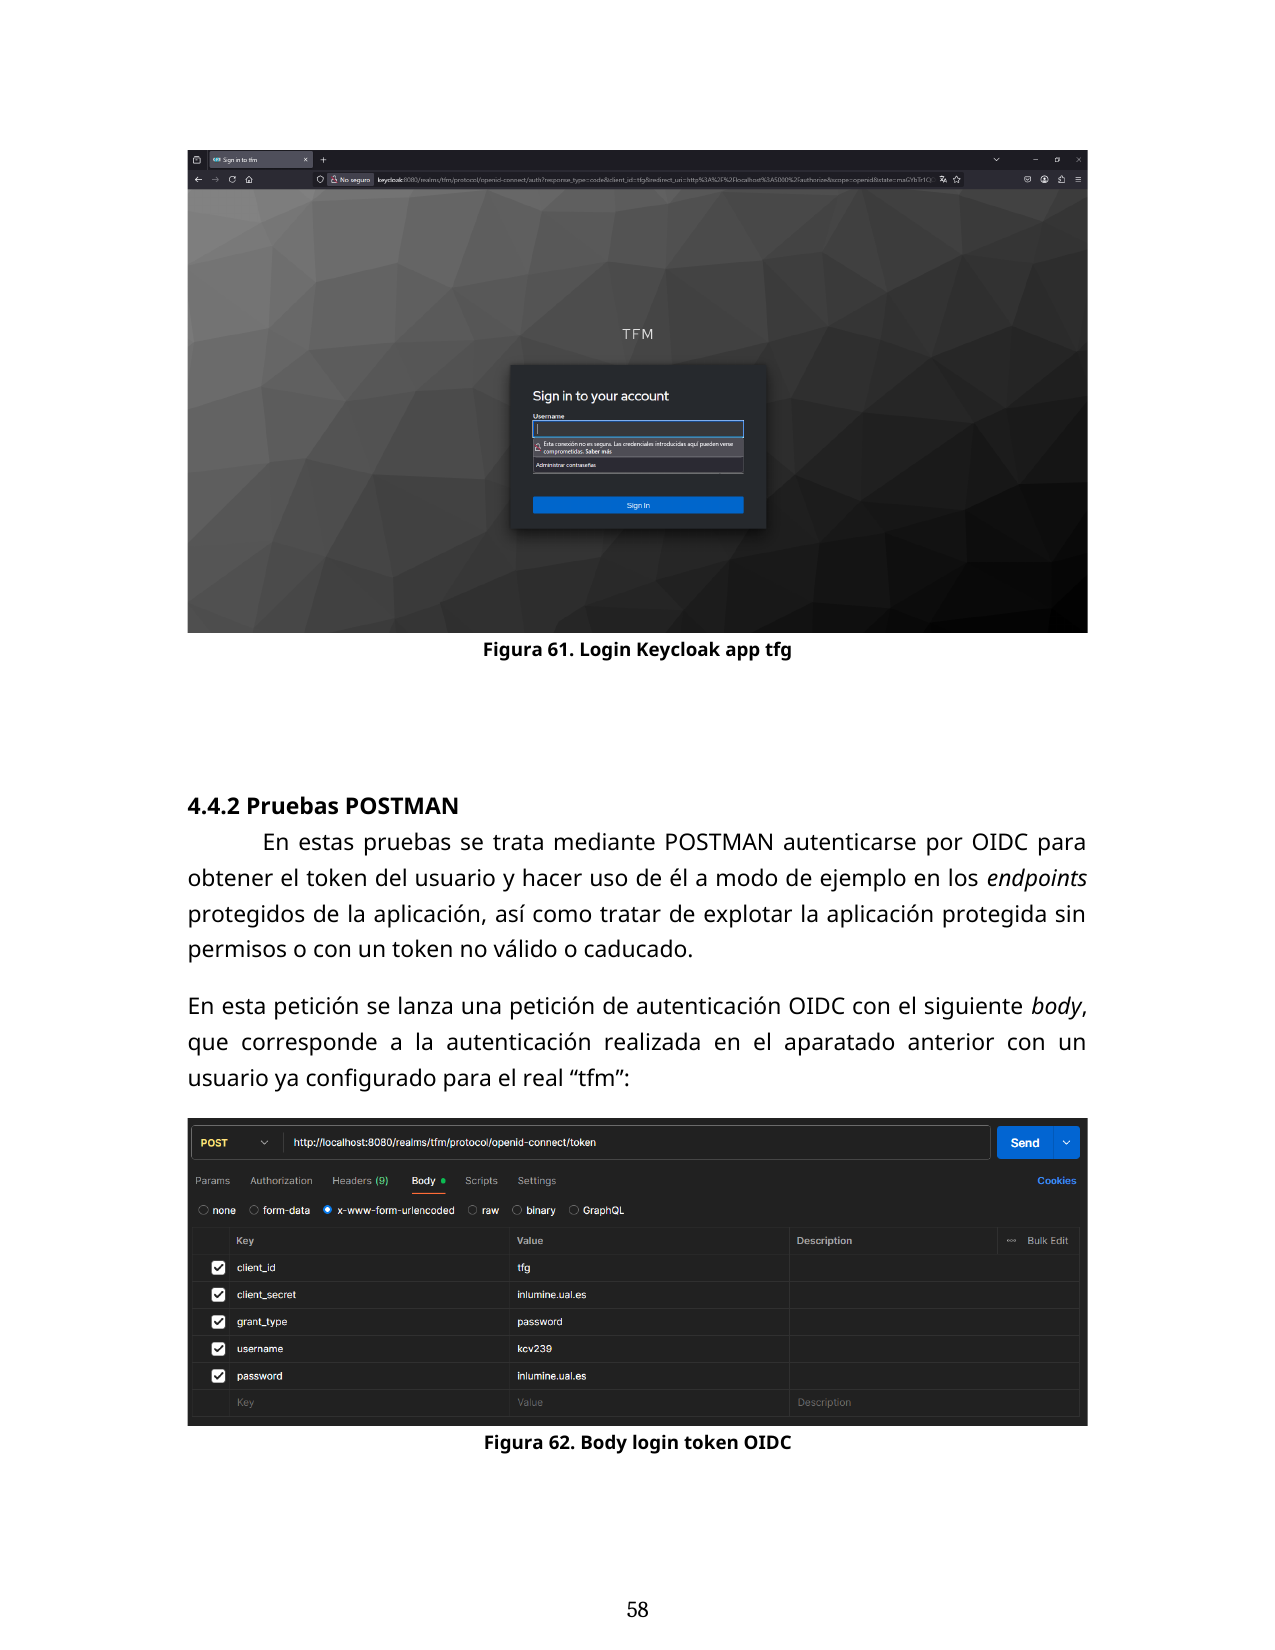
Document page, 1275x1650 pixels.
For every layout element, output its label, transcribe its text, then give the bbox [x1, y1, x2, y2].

subtitle 4.4.2 Pruebas POSTMAN [187, 790, 1087, 821]
picture [187, 150, 1088, 633]
text Figura 62. Body login token OIDC [187, 1429, 1087, 1454]
picture [187, 1118, 1088, 1426]
text En esta petición se lanza una petición de autenticación OIDC con el siguiente body, que corresponde a la autenticación realizada en el aparatado anterior con un usuario ya configurado para el real “tfm”: [187, 990, 1087, 1093]
text En estas pruebas se trata mediante POSTMAN autenticarse por OIDC para obtener el token del usuario y hacer uso de él a modo de ejemplo en los endpoints protegidos de la aplicación, así como tratar de explotar la aplicación protegida sin permisos o con un token no válido o caducado. [187, 826, 1087, 965]
text Figura 61. Login Keycloak app tfg [187, 636, 1087, 662]
